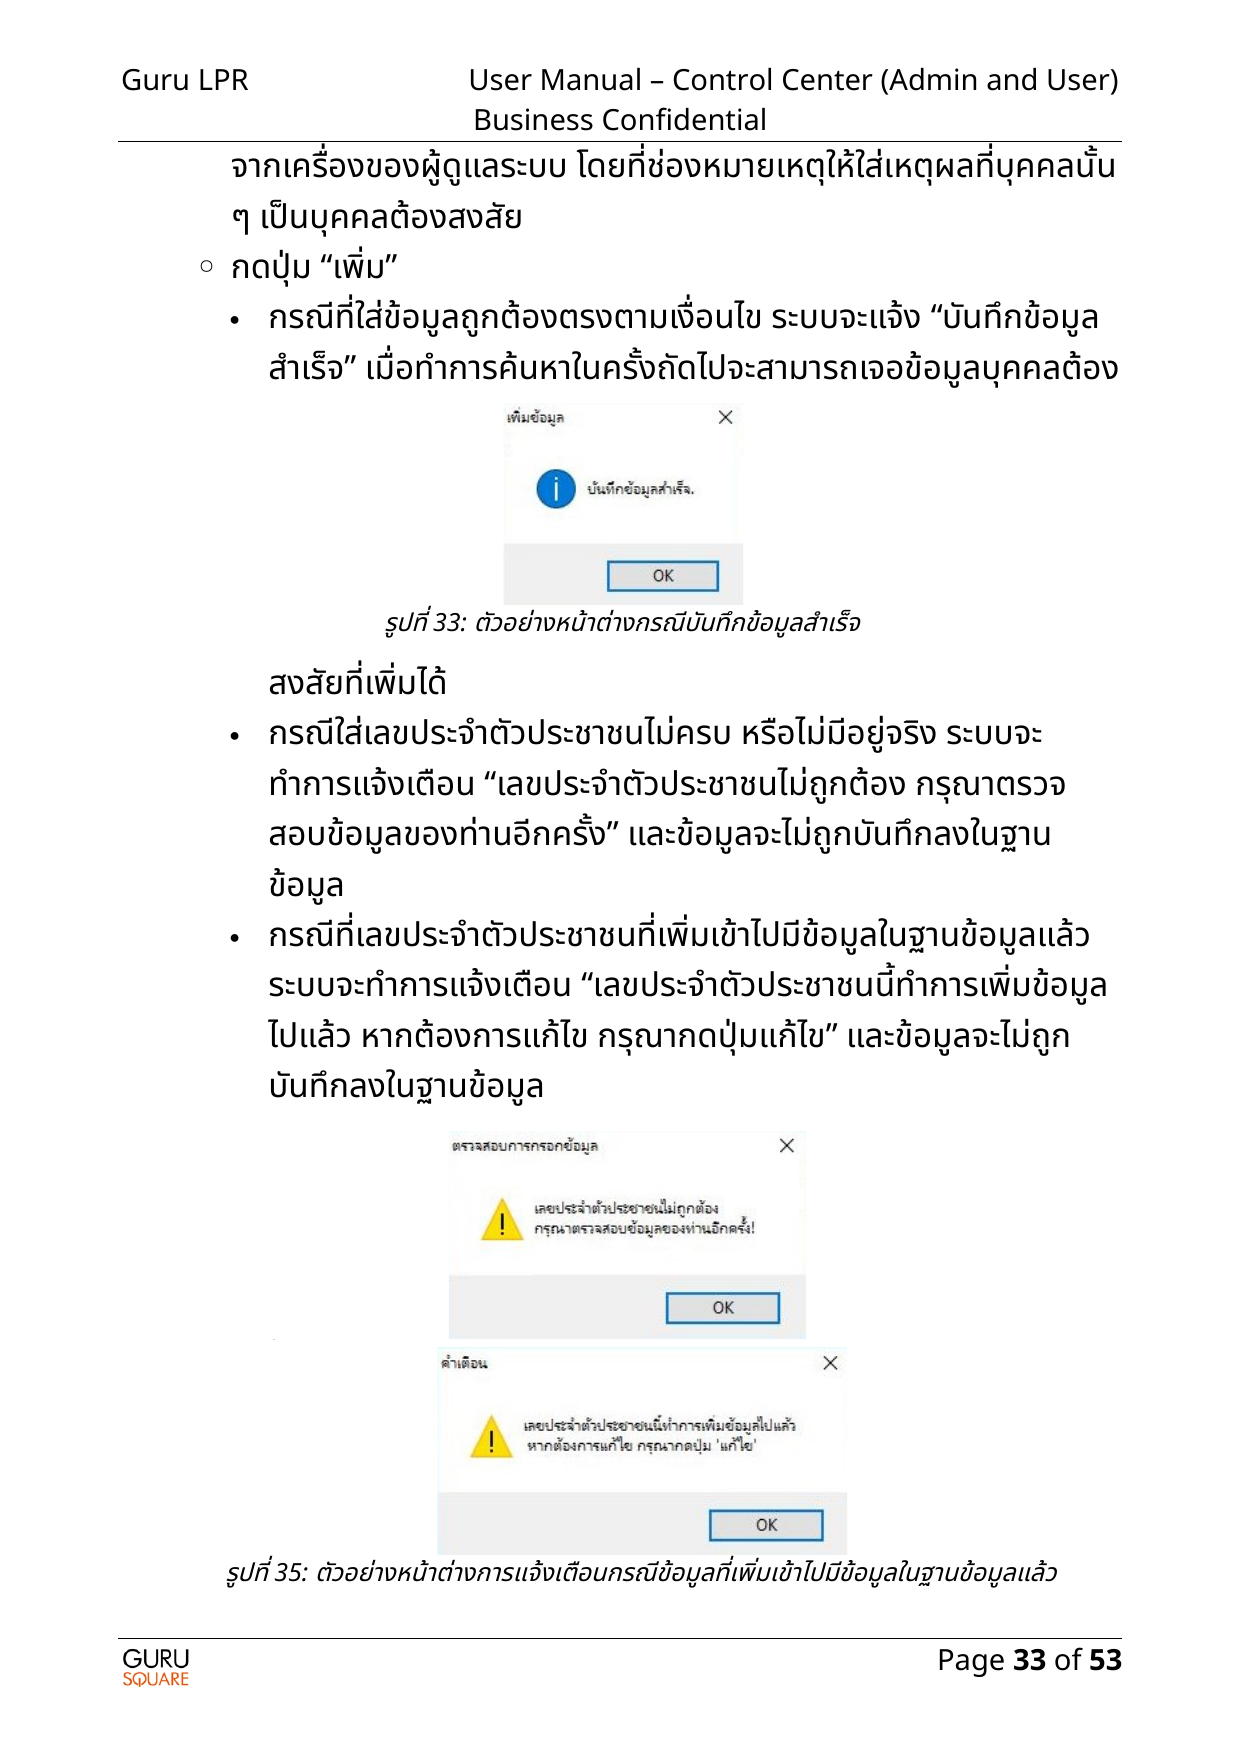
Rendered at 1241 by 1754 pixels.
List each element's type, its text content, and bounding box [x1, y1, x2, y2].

picture [121, 1646, 191, 1688]
list กรณีใส่เลขประจำตัวประชาชนไม่ครบ หรือไม่มีอยู่จริง ระบบจะทำการแจ้งเตือน “เลขประจำตัวประชาชนไม่ถูกต้อง กรุณาตรวจสอบข้อมูลของท่านอีกครั้ง” และข้อมูลจะไม่ถูกบันทึกลงในฐานข้อมูล [231, 709, 1122, 911]
list กดปุ่ม “เพิ่ม” [193, 243, 1122, 293]
picture [437, 1347, 848, 1555]
list กรณีที่ใส่ข้อมูลถูกต้องตรงตามเงื่อนไข ระบบจะแจ้ง “บันทึกข้อมูลสำเร็จ” เมื่อทำการค้นหาในครั้งถัดไปจะสามารถเจอข้อมูลบุคคลต้องสงสัยที่เพิ่มได้ [231, 293, 1122, 396]
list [193, 142, 1122, 243]
picture [503, 403, 744, 605]
list กรณีที่ใส่ข้อมูลถูกต้องตรงตามเงื่อนไข ระบบจะแจ้ง “บันทึกข้อมูลสำเร็จ” เมื่อทำการค้นหาในครั้งถัดไปจะสามารถเจอข้อมูลบุคคลต้องสงสัยที่เพิ่มได้ [231, 659, 1122, 709]
list กรณีที่เลขประจำตัวประชาชนที่เพิ่มเข้าไปมีข้อมูลในฐานข้อมูลแล้ว ระบบจะทำการแจ้งเตือน “เลขประจำตัวประชาชนนี้ทำการเพิ่มข้อมูลไปแล้ว หากต้องการแก้ไข กรุณากดปุ่มแก้ไข” และข้อมูลจะไม่ถูกบันทึกลงในฐานข้อมูล [231, 911, 1122, 1113]
picture [448, 1131, 807, 1339]
